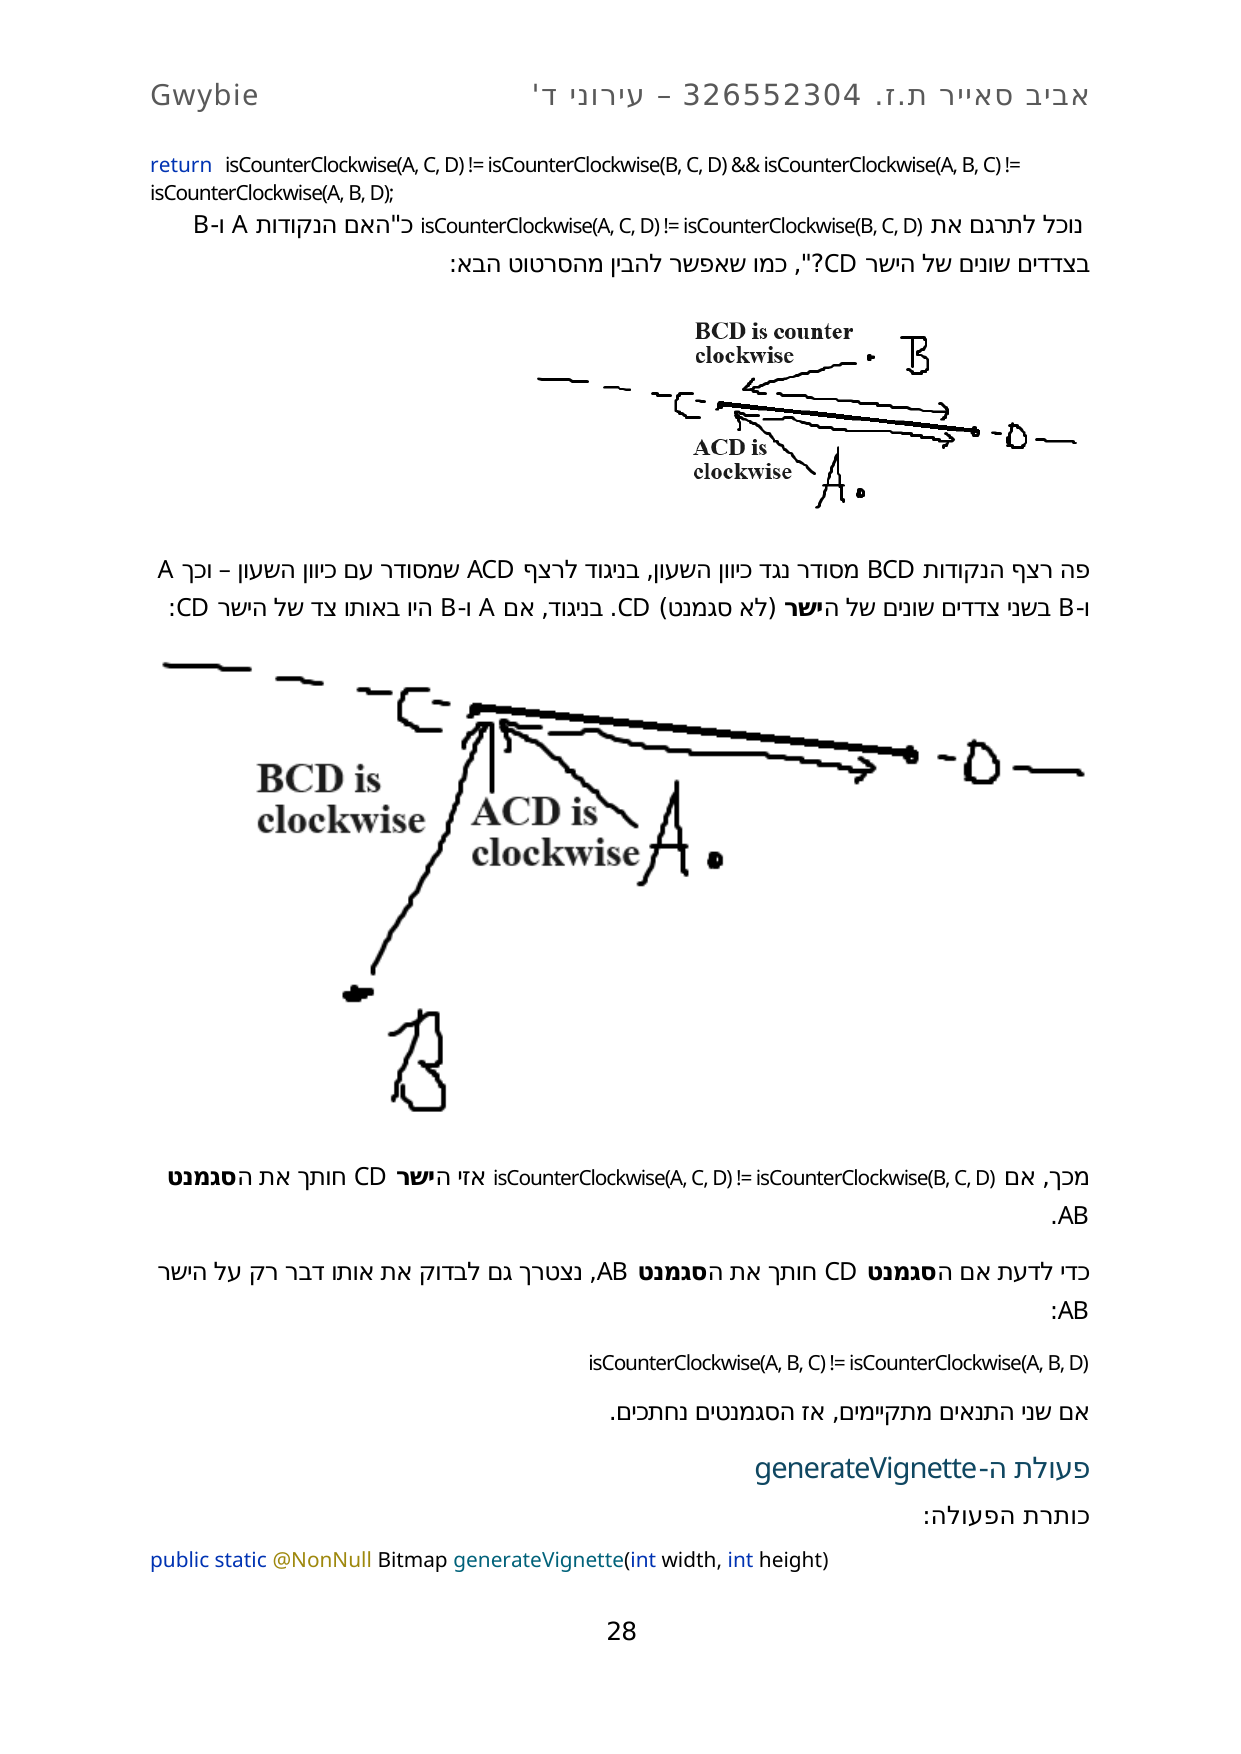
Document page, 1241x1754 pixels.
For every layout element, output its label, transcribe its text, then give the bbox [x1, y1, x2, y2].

text isCounterClockwise(A, B, C) != isCounterClockwise(A, B, D) [150, 1348, 1090, 1377]
text כדי לדעת אם הסגמנט CD חותך את הסגמנט AB, נצטרך גם לבדוק את אותו דבר רק על הישר AB: [150, 1253, 1090, 1326]
picture [155, 628, 1091, 1137]
text public static @NonNull Bitmap generateVignette(int width, int height) [150, 1545, 1090, 1574]
text אם שני התנאים מתקיימים, אז הסגמנטים נחתכים. [150, 1397, 1090, 1427]
text כותרת הפעולה: [150, 1502, 1090, 1531]
picture [521, 301, 1090, 530]
subtitle פעולת ה-generateVignette [150, 1448, 1090, 1487]
text return isCounterClockwise(A, C, D) != isCounterClockwise(B, C, D) && isCounterClockwise(A, B, C) != isCounterClockwise(A, B, D); [150, 150, 1090, 207]
text נוכל לתרגם את isCounterClockwise(A, C, D) != isCounterClockwise(B, C, D) כ"האם הנקודות A ו-B בצדדים שונים של הישר CD?", כמו שאפשר להבין מהסרטוט הבא: [150, 207, 1090, 279]
text מכך, אם isCounterClockwise(A, C, D) != isCounterClockwise(B, C, D) אזי הישר CD חותך את הסגמנט AB. [150, 1158, 1090, 1231]
